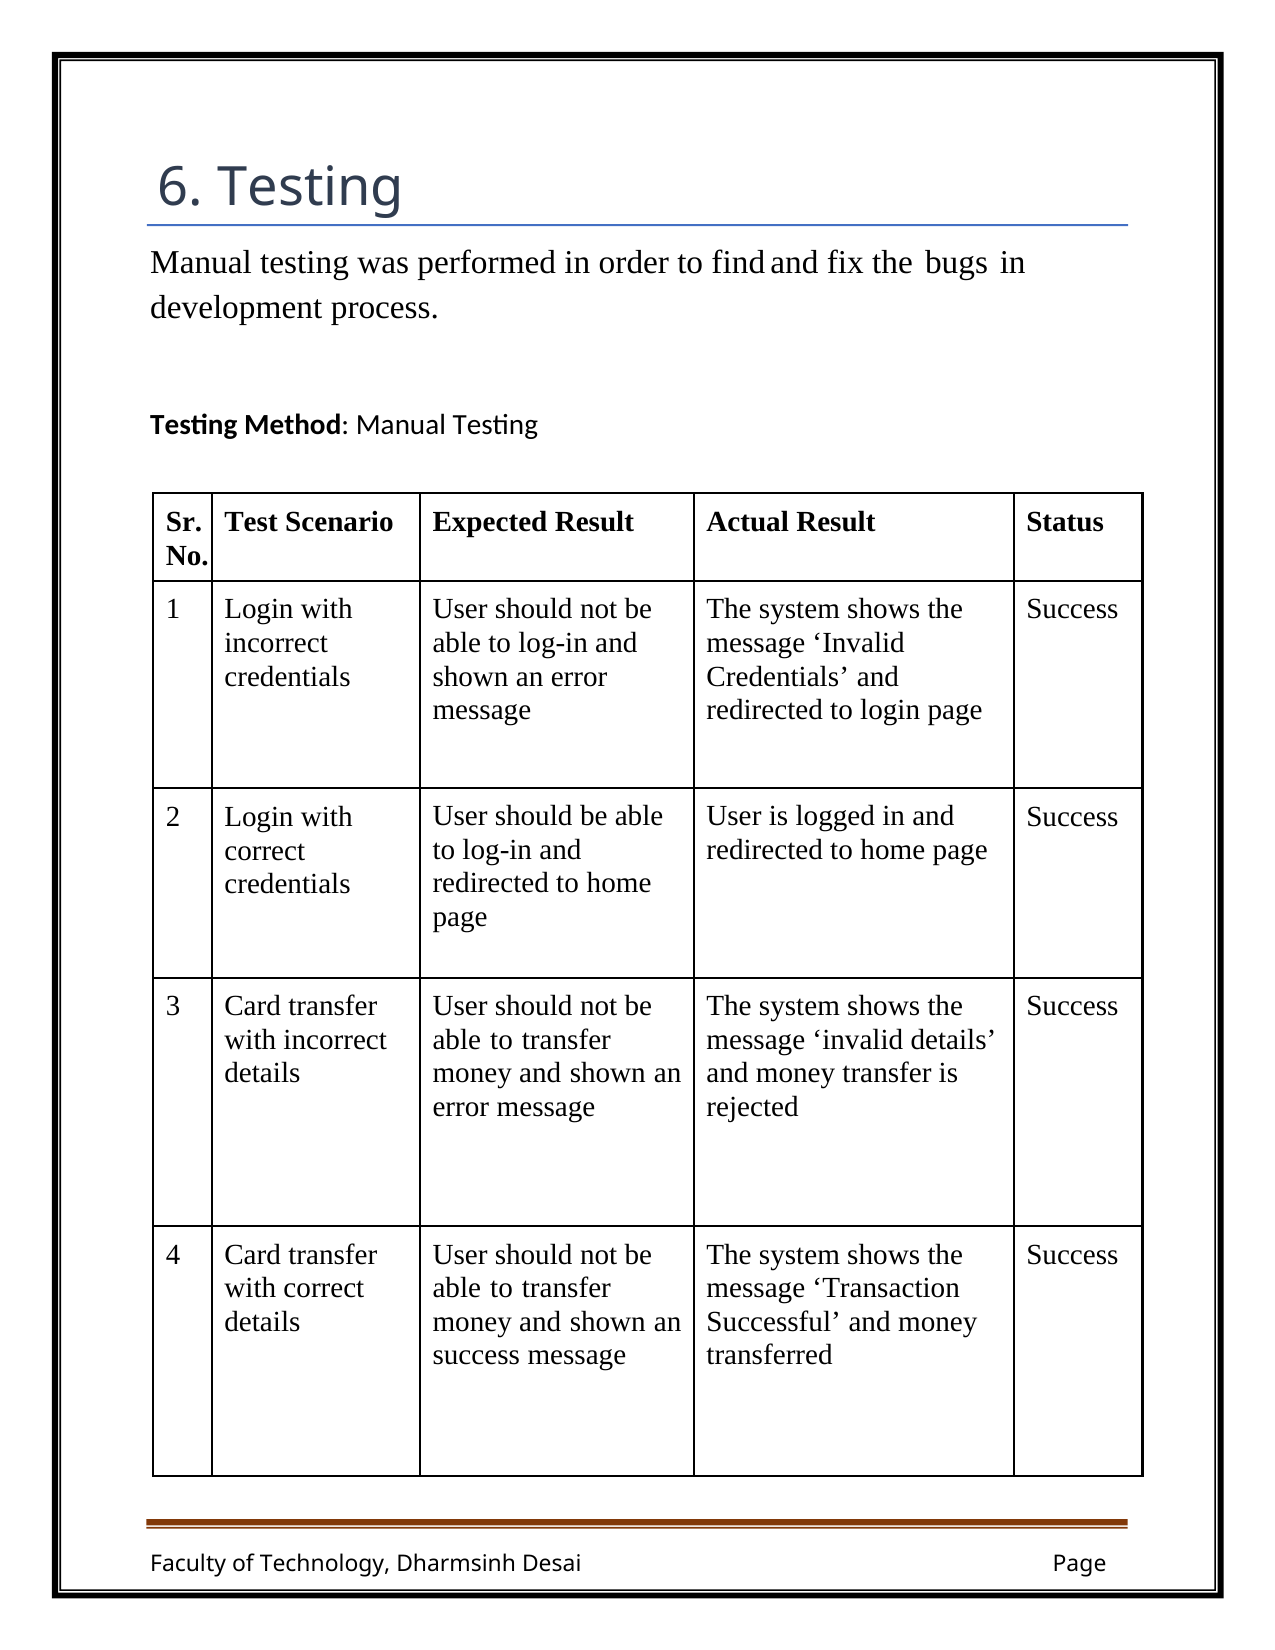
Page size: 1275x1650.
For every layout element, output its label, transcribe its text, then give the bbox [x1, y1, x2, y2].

table_header Expected Result [421, 494, 693, 580]
table_cell Success [1015, 1227, 1141, 1475]
table_header Test Scenario [213, 494, 419, 580]
table_header Sr. No. [154, 494, 211, 580]
table_cell 1 [154, 582, 211, 787]
table_cell The system shows the message ‘Invalid Credentials’ and redirected to login page [695, 582, 1013, 787]
table_cell 4 [154, 1227, 211, 1475]
subtitle 6. Testing [158, 154, 1217, 218]
table_cell User should not be able to log-in and shown an error message [421, 582, 693, 787]
table_cell The system shows the message ‘Transaction Successful’ and money transferred [695, 1227, 1013, 1475]
text Testing Method: Manual Testing [150, 406, 1217, 442]
table_cell Success [1015, 582, 1141, 787]
table_cell Login with correct credentials [213, 789, 419, 977]
table_cell User should not be able to transfer money and shown an success message [421, 1227, 693, 1475]
table_cell The system shows the message ‘invalid details’ and money transfer is rejected [695, 979, 1013, 1225]
table_cell User is logged in and redirected to home page [695, 789, 1013, 977]
table_cell Success [1015, 789, 1141, 977]
table_cell Card transfer with correct details [213, 1227, 419, 1475]
table_header Status [1015, 494, 1141, 580]
table_cell Card transfer with incorrect details [213, 979, 419, 1225]
table_cell Login with incorrect credentials [213, 582, 419, 787]
text Manual testing was performed in order to find and fix the bugs in development process. [150, 243, 1192, 325]
table_cell 2 [154, 789, 211, 977]
table_cell Success [1015, 979, 1141, 1225]
table_header Actual Result [695, 494, 1013, 580]
table_cell 3 [154, 979, 211, 1225]
table_cell User should not be able to transfer money and shown an error message [421, 979, 693, 1225]
table_cell User should be able to log-in and redirected to home page [421, 789, 693, 977]
